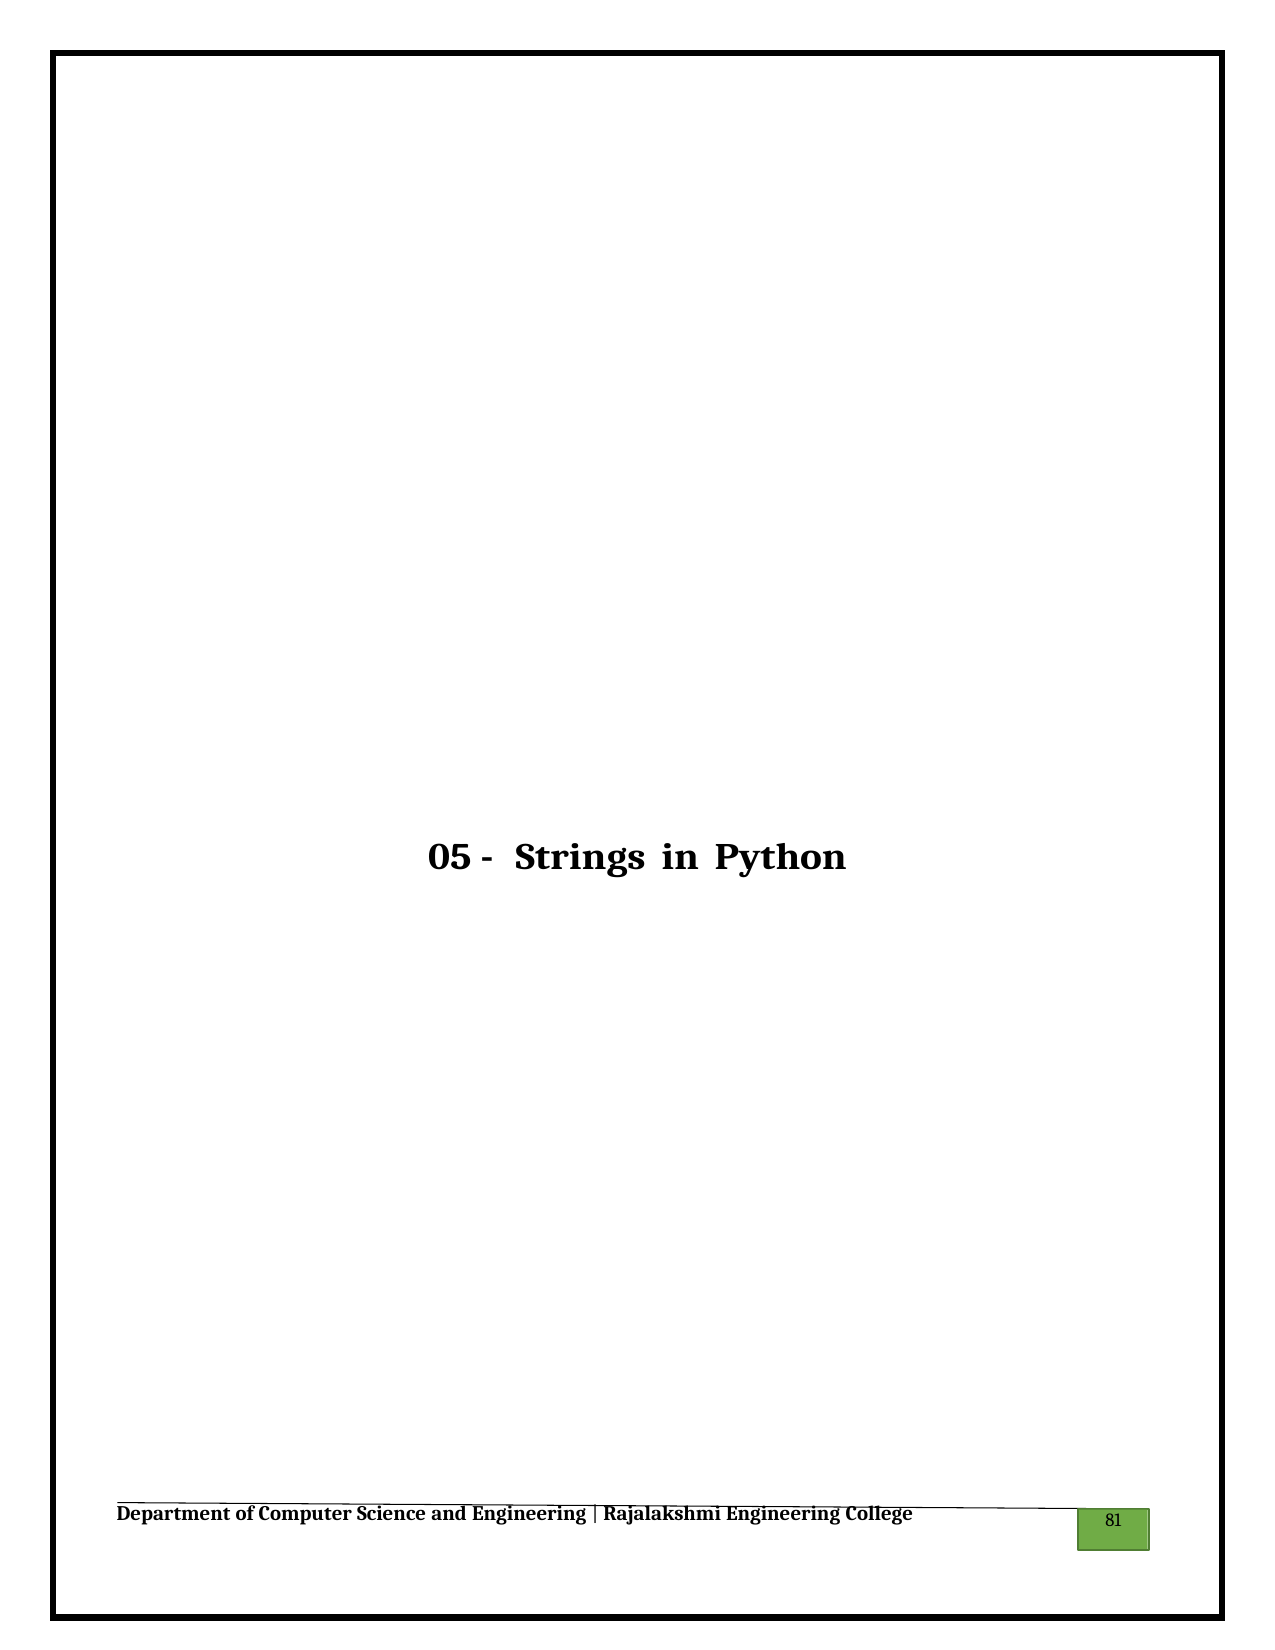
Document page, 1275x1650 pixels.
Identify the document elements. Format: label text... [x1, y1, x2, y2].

subtitle 05 - Strings in Python [106, 835, 1168, 878]
